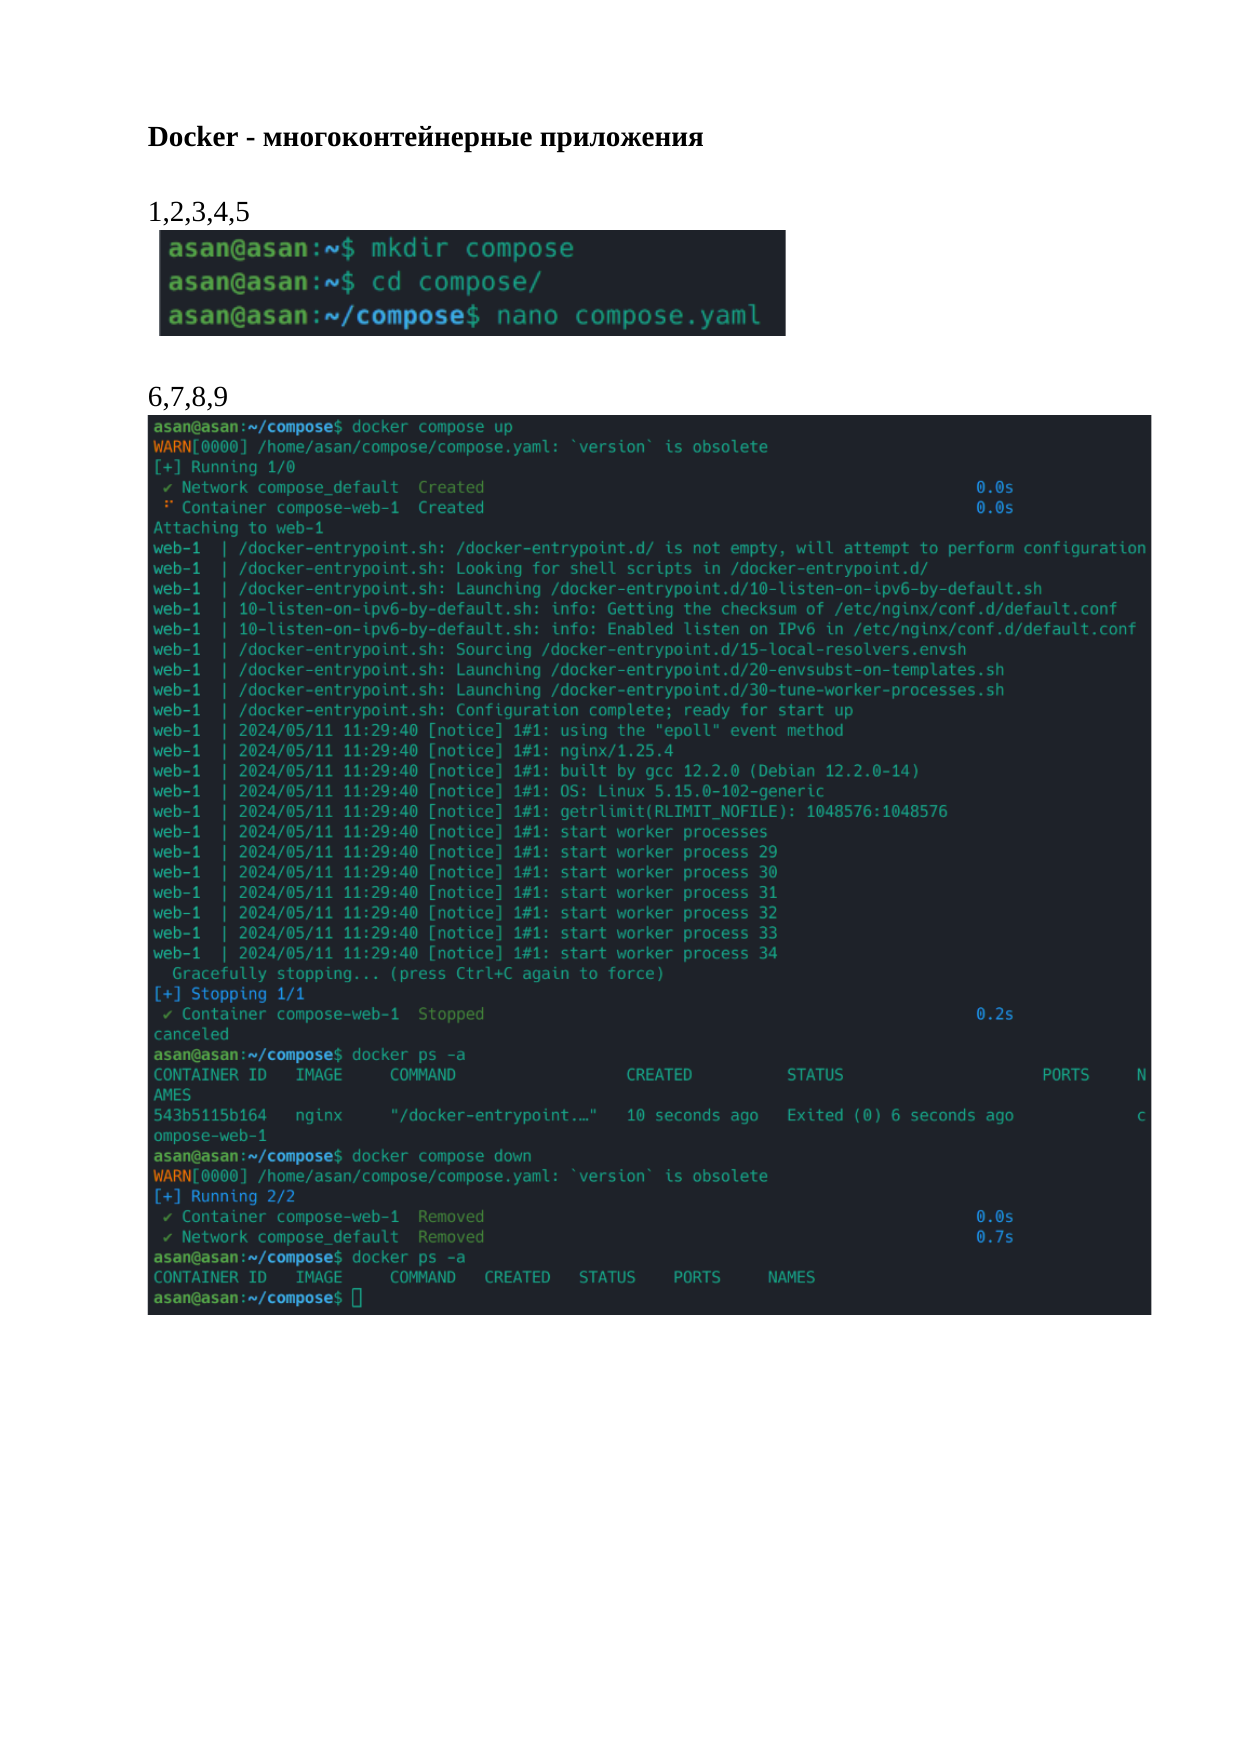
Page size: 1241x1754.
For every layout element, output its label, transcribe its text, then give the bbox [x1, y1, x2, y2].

picture [147, 415, 1152, 1315]
picture [159, 230, 786, 336]
list 6,7,8,9 [148, 379, 1152, 412]
list 1,2,3,4,5 [148, 194, 1152, 228]
subtitle Docker - многоконтейнерные приложения [148, 119, 1152, 153]
